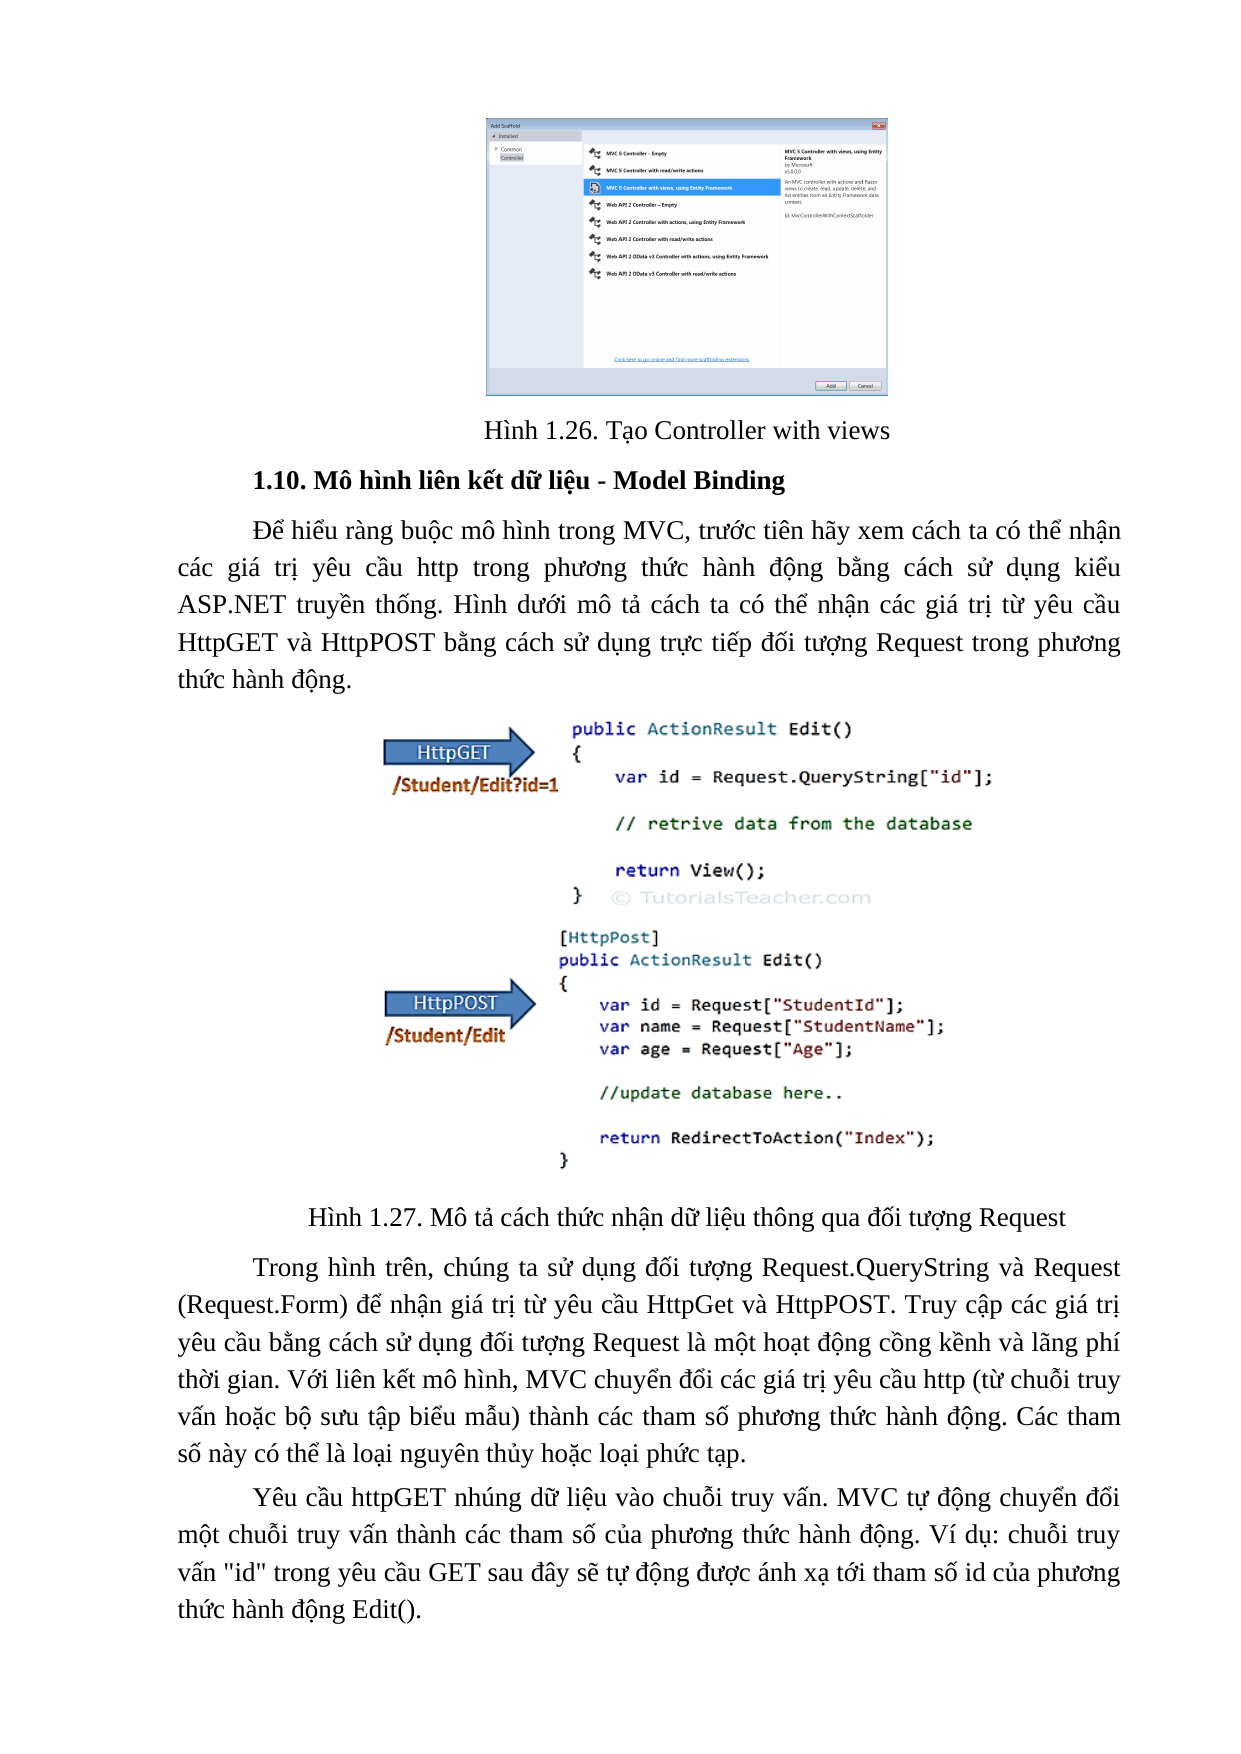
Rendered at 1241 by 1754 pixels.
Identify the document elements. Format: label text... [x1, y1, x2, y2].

text Để hiểu ràng buộc mô hình trong MVC, trước tiên hãy xem cách ta có thể nhận các giá trị yêu cầu http trong phương thức hành động bằng cách sử dụng kiểu ASP.NET truyền thống. Hình dưới mô tả cách ta có thể nhận các giá trị từ yêu cầu HttpGET và HttpPOST bằng cách sử dụng trực tiếp đối tượng Request trong phương thức hành động. [177, 514, 1122, 694]
picture [375, 712, 999, 1183]
text Yêu cầu httpGET nhúng dữ liệu vào chuỗi truy vấn. MVC tự động chuyển đổi một chuỗi truy vấn thành các tham số của phương thức hành động. Ví dụ: chuỗi truy vấn "id" trong yêu cầu GET sau đây sẽ tự động được ánh xạ tới tham số id của phương thức hành động Edit(). [177, 1481, 1122, 1624]
text Hình 1.26. Tạo Controller with views [177, 414, 1122, 446]
subtitle 1.10. Mô hình liên kết dữ liệu - Model Binding [177, 464, 1122, 495]
text Trong hình trên, chúng ta sử dụng đối tượng Request.QueryString và Request (Request.Form) để nhận giá trị từ yêu cầu HttpGet và HttpPOST. Truy cập các giá trị yêu cầu bằng cách sử dụng đối tượng Request là một hoạt động cồng kềnh và lãng phí thời gian. Với liên kết mô hình, MVC chuyển đổi các giá trị yêu cầu http (từ chuỗi truy vấn hoặc bộ sưu tập biểu mẫu) thành các tham số phương thức hành động. Các tham số này có thể là loại nguyên thủy hoặc loại phức tạp. [177, 1251, 1122, 1469]
text Hình 1.27. Mô tả cách thức nhận dữ liệu thông qua đối tượng Request [177, 1201, 1122, 1232]
picture [486, 118, 888, 396]
